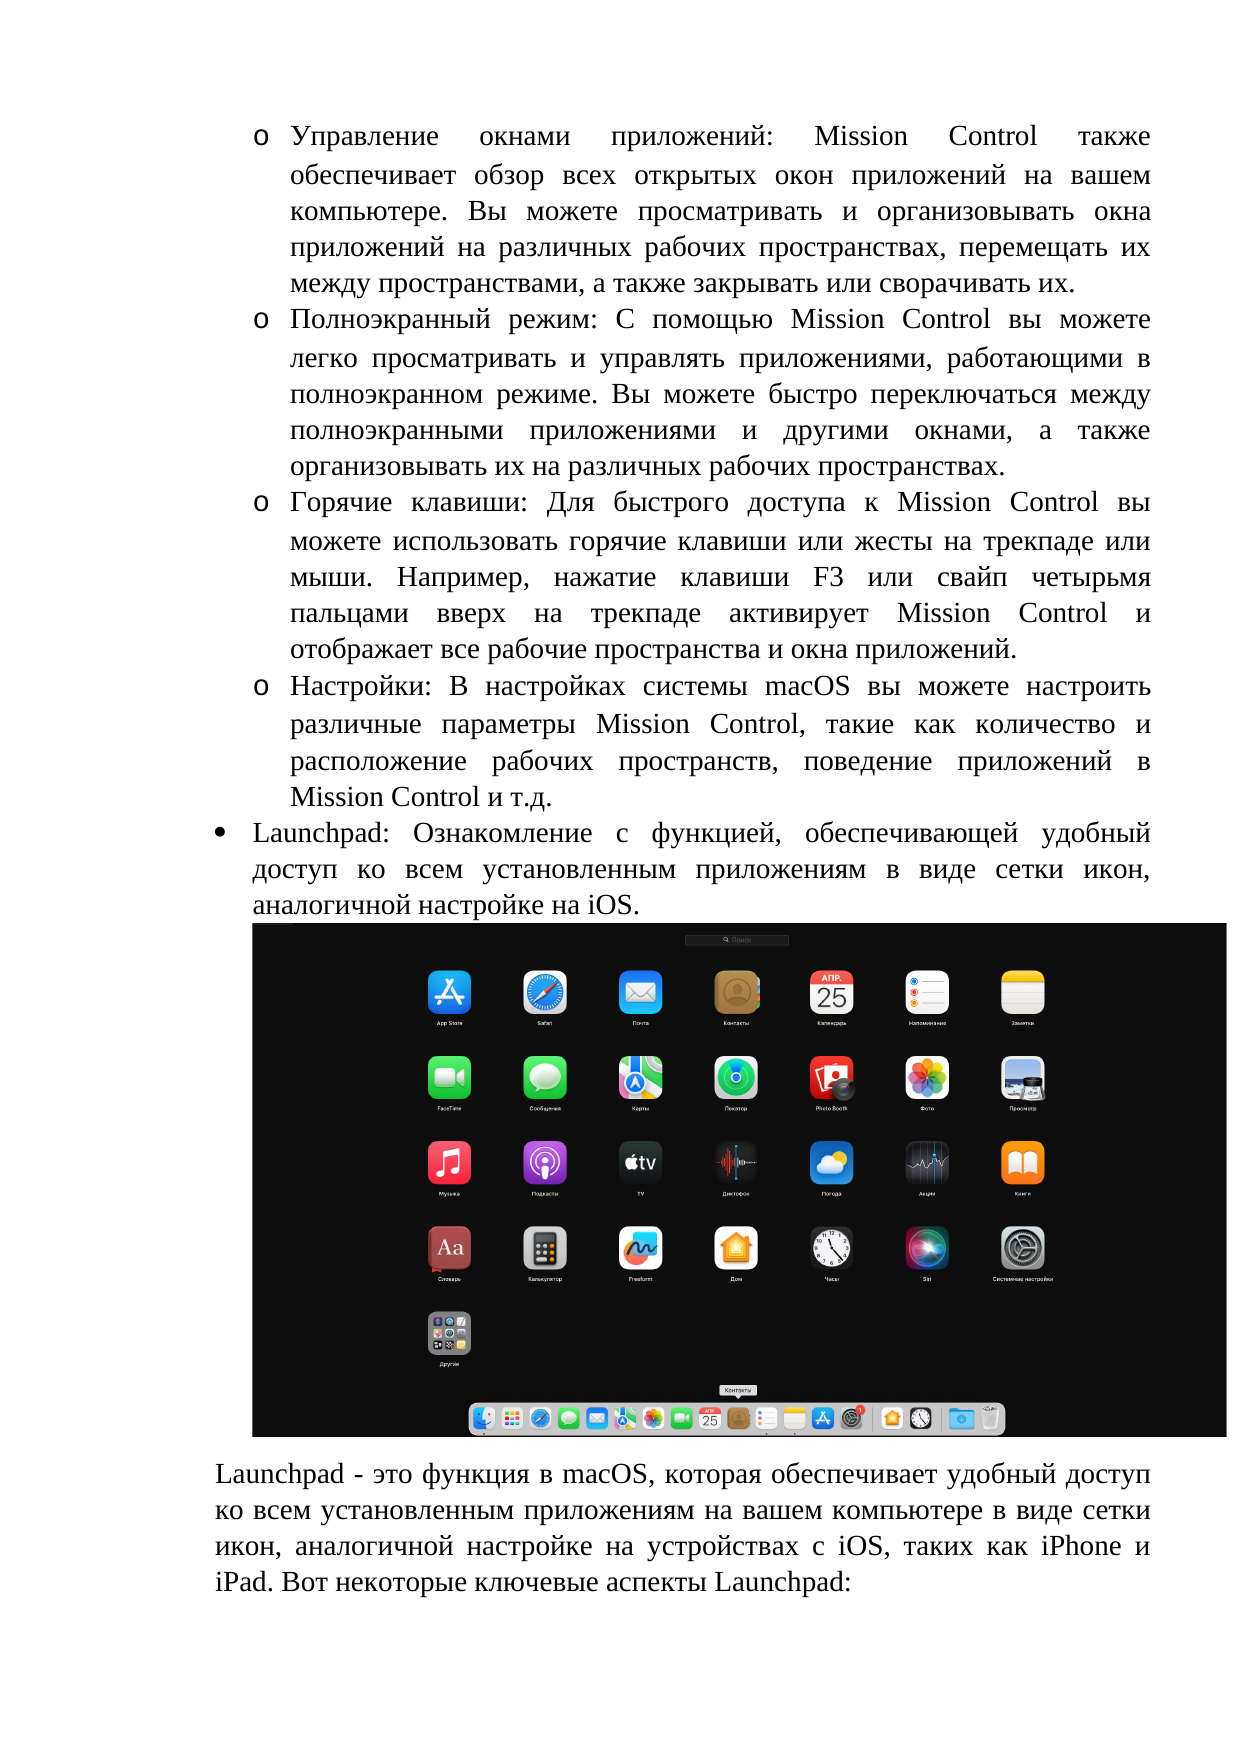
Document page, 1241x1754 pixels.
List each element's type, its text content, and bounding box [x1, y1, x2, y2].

list Launchpad: Ознакомление с функцией, обеспечивающей удобный доступ ко всем установленным приложениям в виде сетки икон, аналогичной настройке на iOS. [215, 815, 1152, 921]
picture [252, 923, 1227, 1437]
list Управление окнами приложений: Mission Control также обеспечивает обзор всех открытых окон приложений на вашем компьютере. Вы можете просматривать и организовывать окна приложений на различных рабочих пространствах, перемещать их между пространствами, а также закрывать или сворачивать их. [252, 118, 1152, 299]
list Настройки: В настройках системы macOS вы можете настроить различные параметры Mission Control, такие как количество и расположение рабочих пространств, поведение приложений в Mission Control и т.д. [252, 668, 1152, 812]
text Launchpad - это функция в macOS, которая обеспечивает удобный доступ ко всем установленным приложениям на вашем компьютере в виде сетки икон, аналогичной настройке на устройствах с iOS, таких как iPhone и iPad. Вот некоторые ключевые аспекты Launchpad: [215, 1456, 1152, 1598]
list Горячие клавиши: Для быстрого доступа к Mission Control вы можете использовать горячие клавиши или жесты на трекпаде или мыши. Например, нажатие клавиши F3 или свайп четырьмя пальцами вверх на трекпаде активирует Mission Control и отображает все рабочие пространства и окна приложений. [252, 484, 1152, 665]
list Полноэкранный режим: С помощью Mission Control вы можете легко просматривать и управлять приложениями, работающими в полноэкранном режиме. Вы можете быстро переключаться между полноэкранными приложениями и другими окнами, а также организовывать их на различных рабочих пространствах. [252, 301, 1152, 482]
